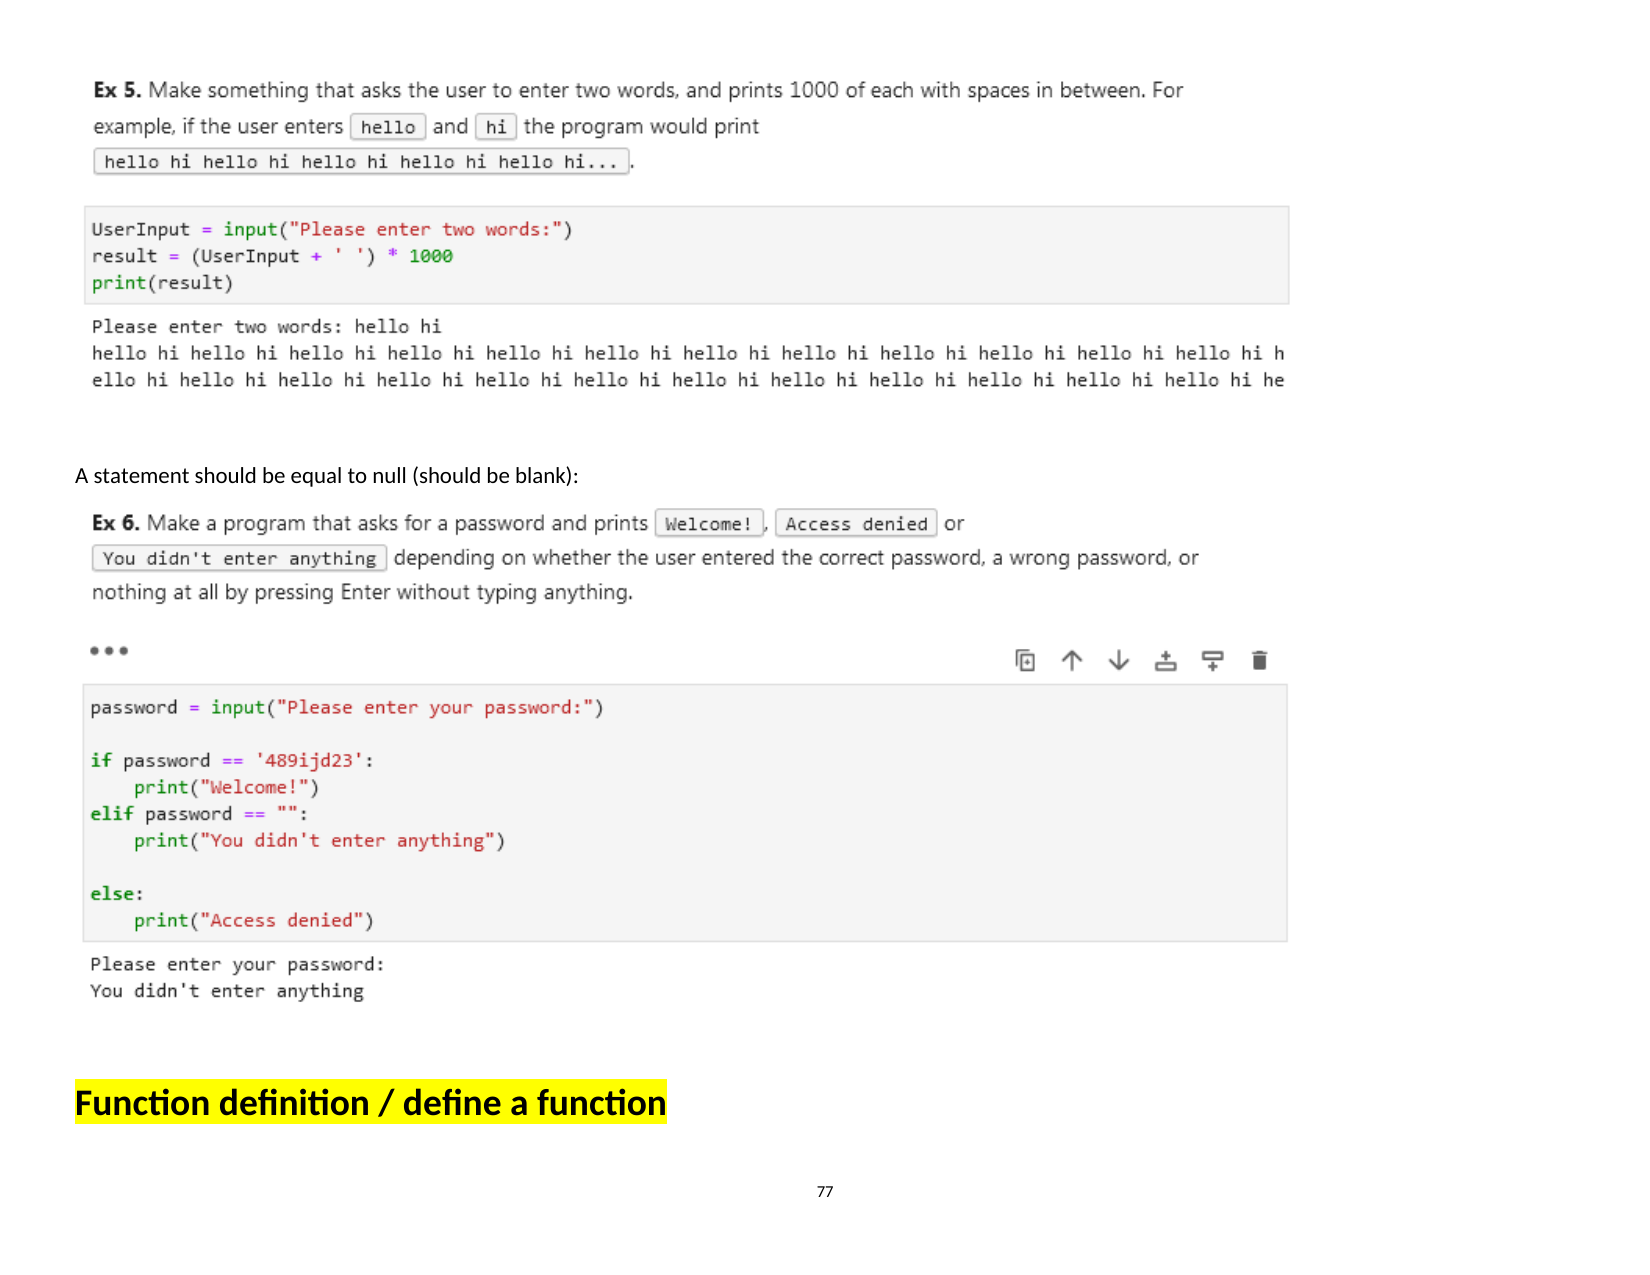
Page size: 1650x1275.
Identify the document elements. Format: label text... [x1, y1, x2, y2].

picture [75, 508, 1310, 1013]
text Function definition / define a function [75, 1078, 1575, 1124]
picture [75, 75, 1293, 396]
text A statement should be equal to null (should be blank): [75, 461, 1575, 489]
